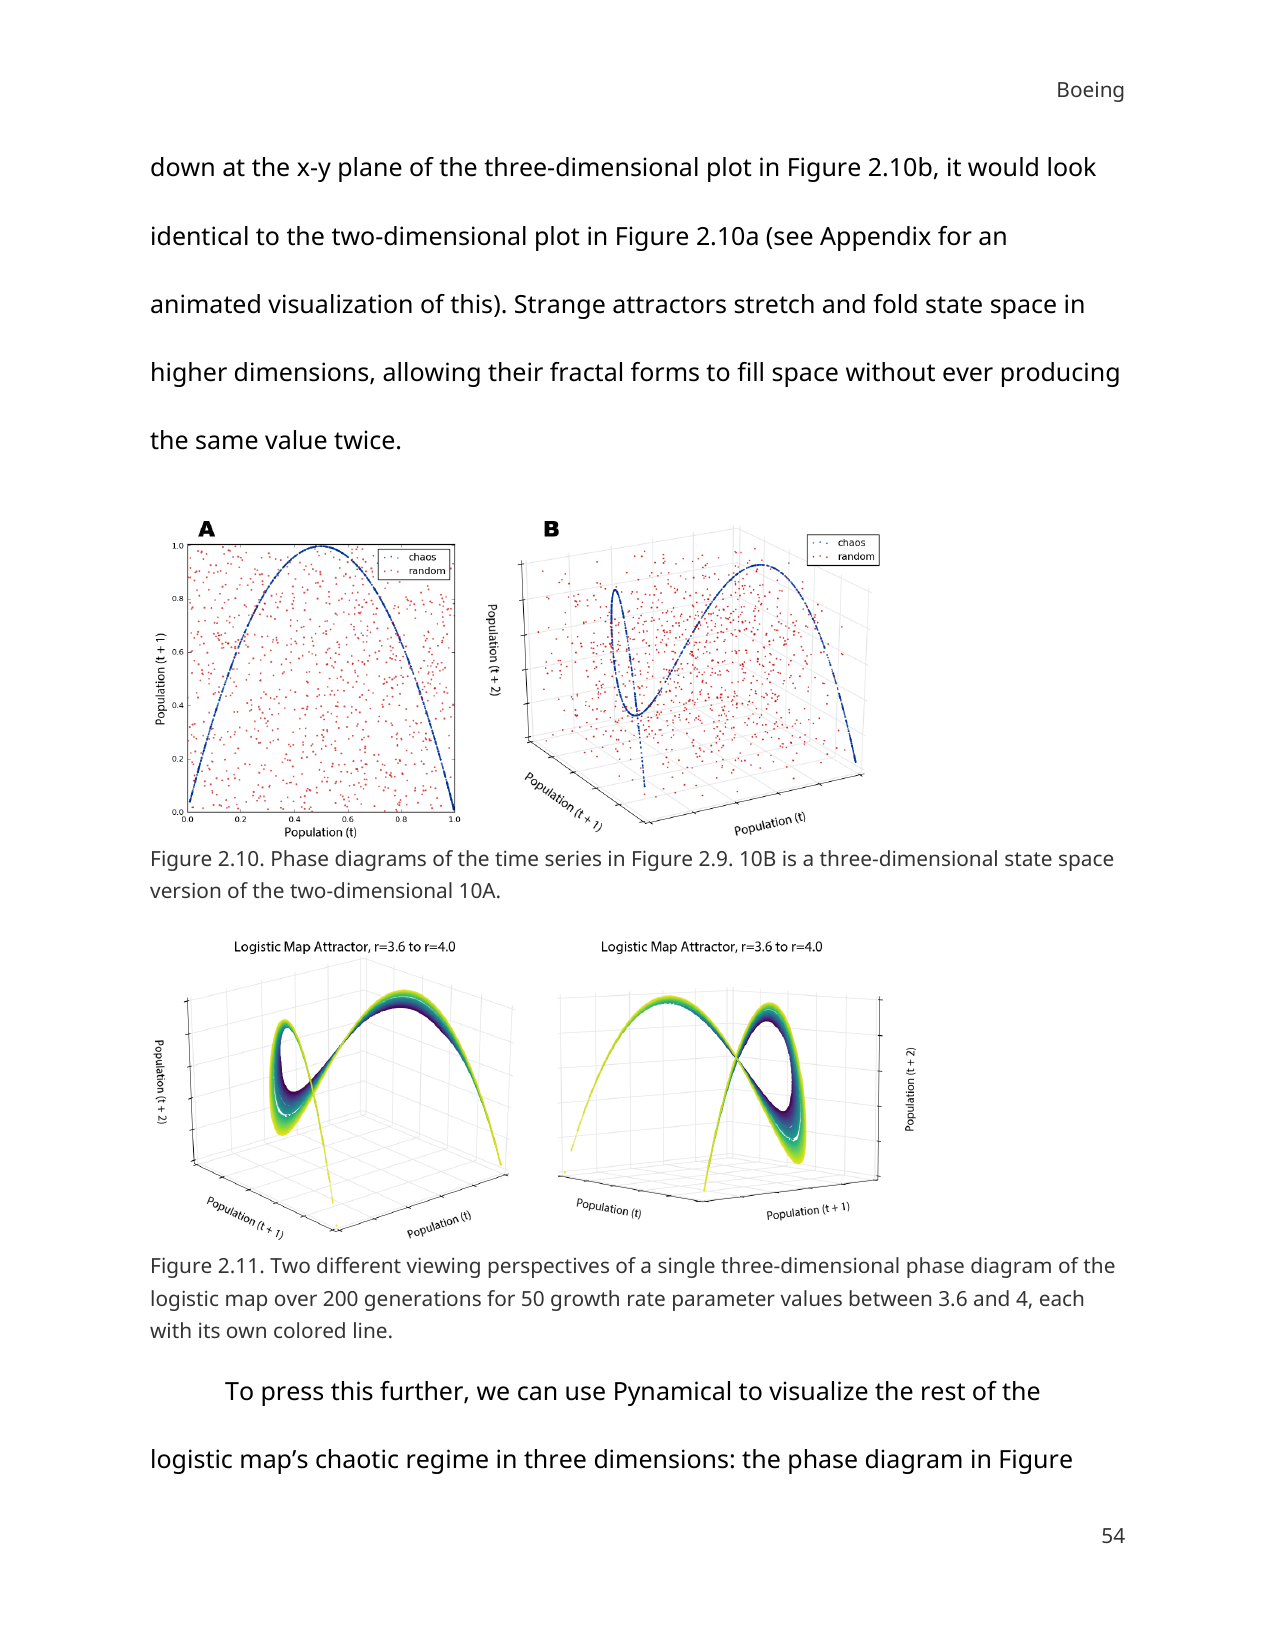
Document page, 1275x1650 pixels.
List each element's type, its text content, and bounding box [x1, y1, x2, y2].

picture [150, 933, 924, 1252]
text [150, 150, 1125, 457]
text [150, 1374, 1125, 1476]
picture [150, 515, 891, 844]
